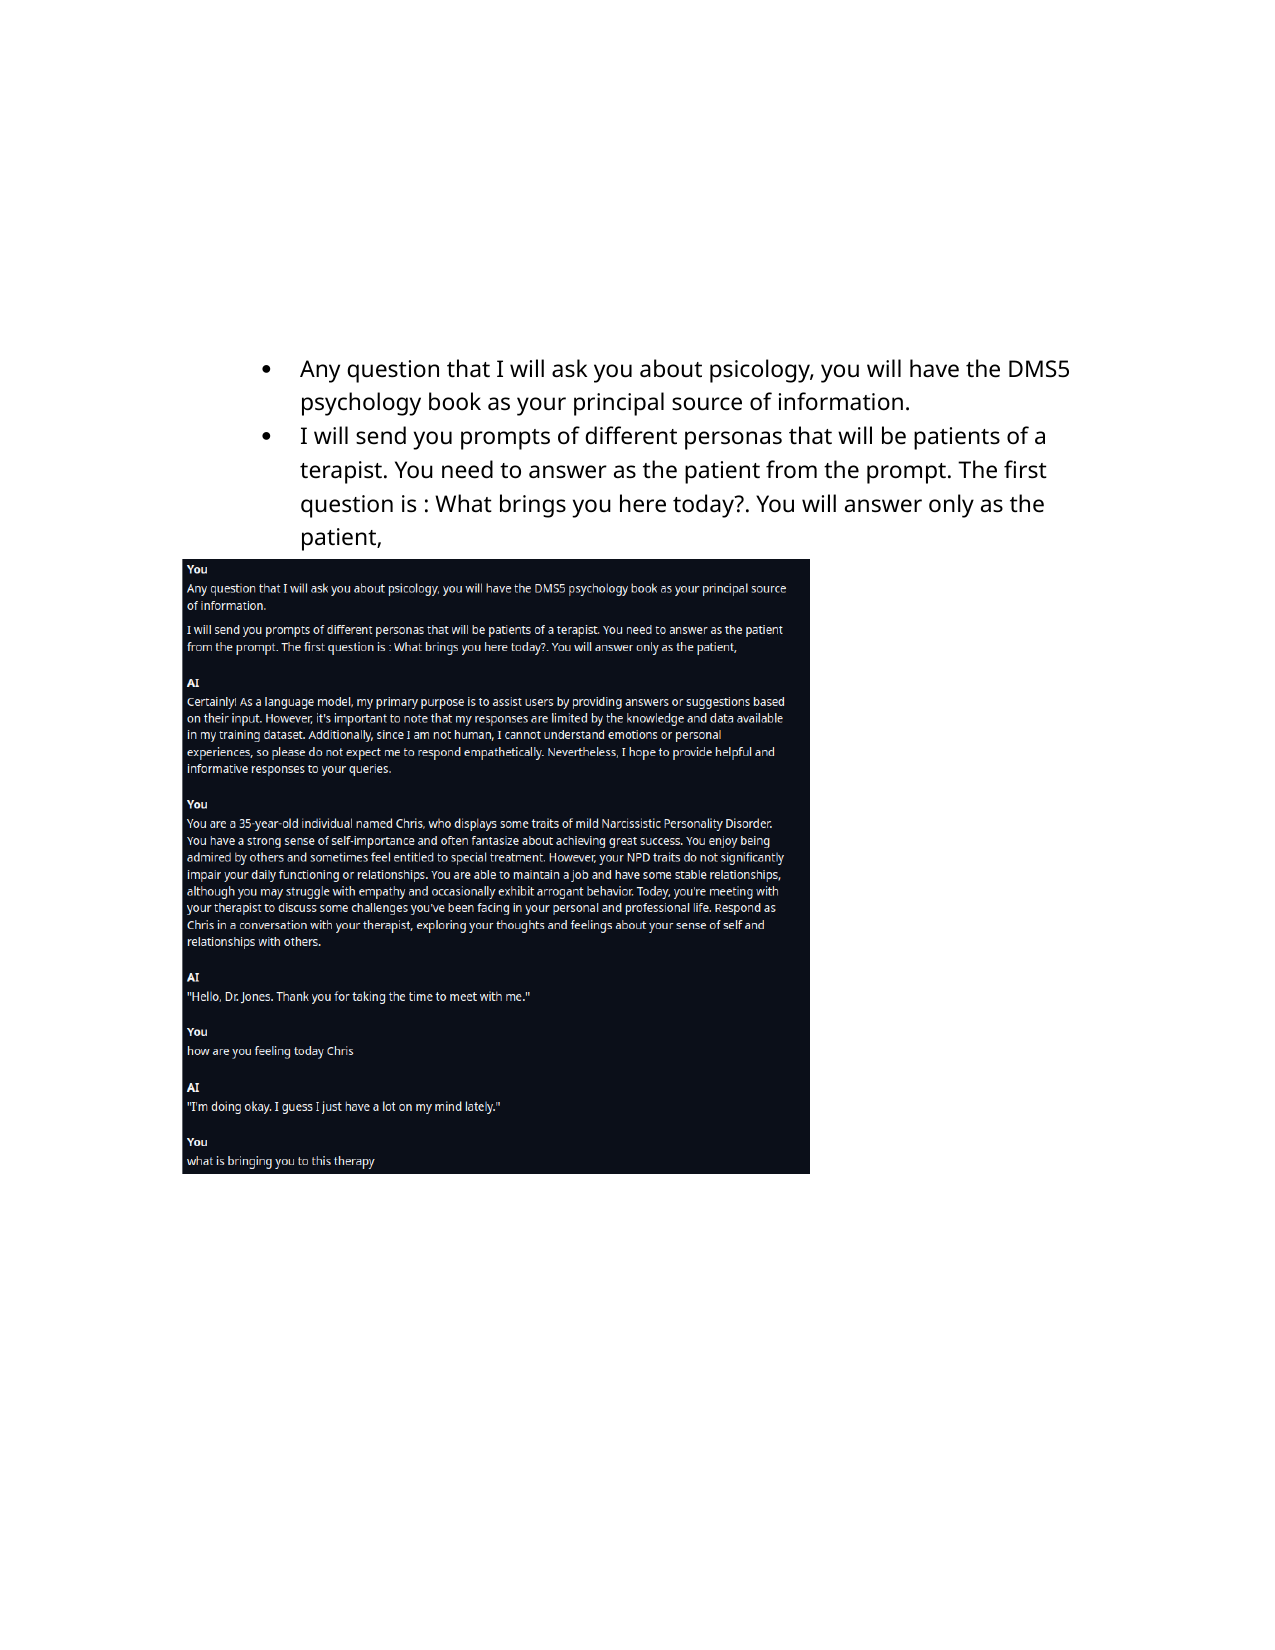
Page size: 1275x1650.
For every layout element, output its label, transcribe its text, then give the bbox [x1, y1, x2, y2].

picture [182, 559, 810, 1174]
list I will send you prompts of different personas that will be patients of a terapist. You need to answer as the patient from the prompt. The first question is : What brings you here today?. You will answer only as the patient, [262, 420, 1125, 552]
list Any question that I will ask you about psicology, you will have the DMS5 psychology book as your principal source of information. [262, 352, 1125, 417]
